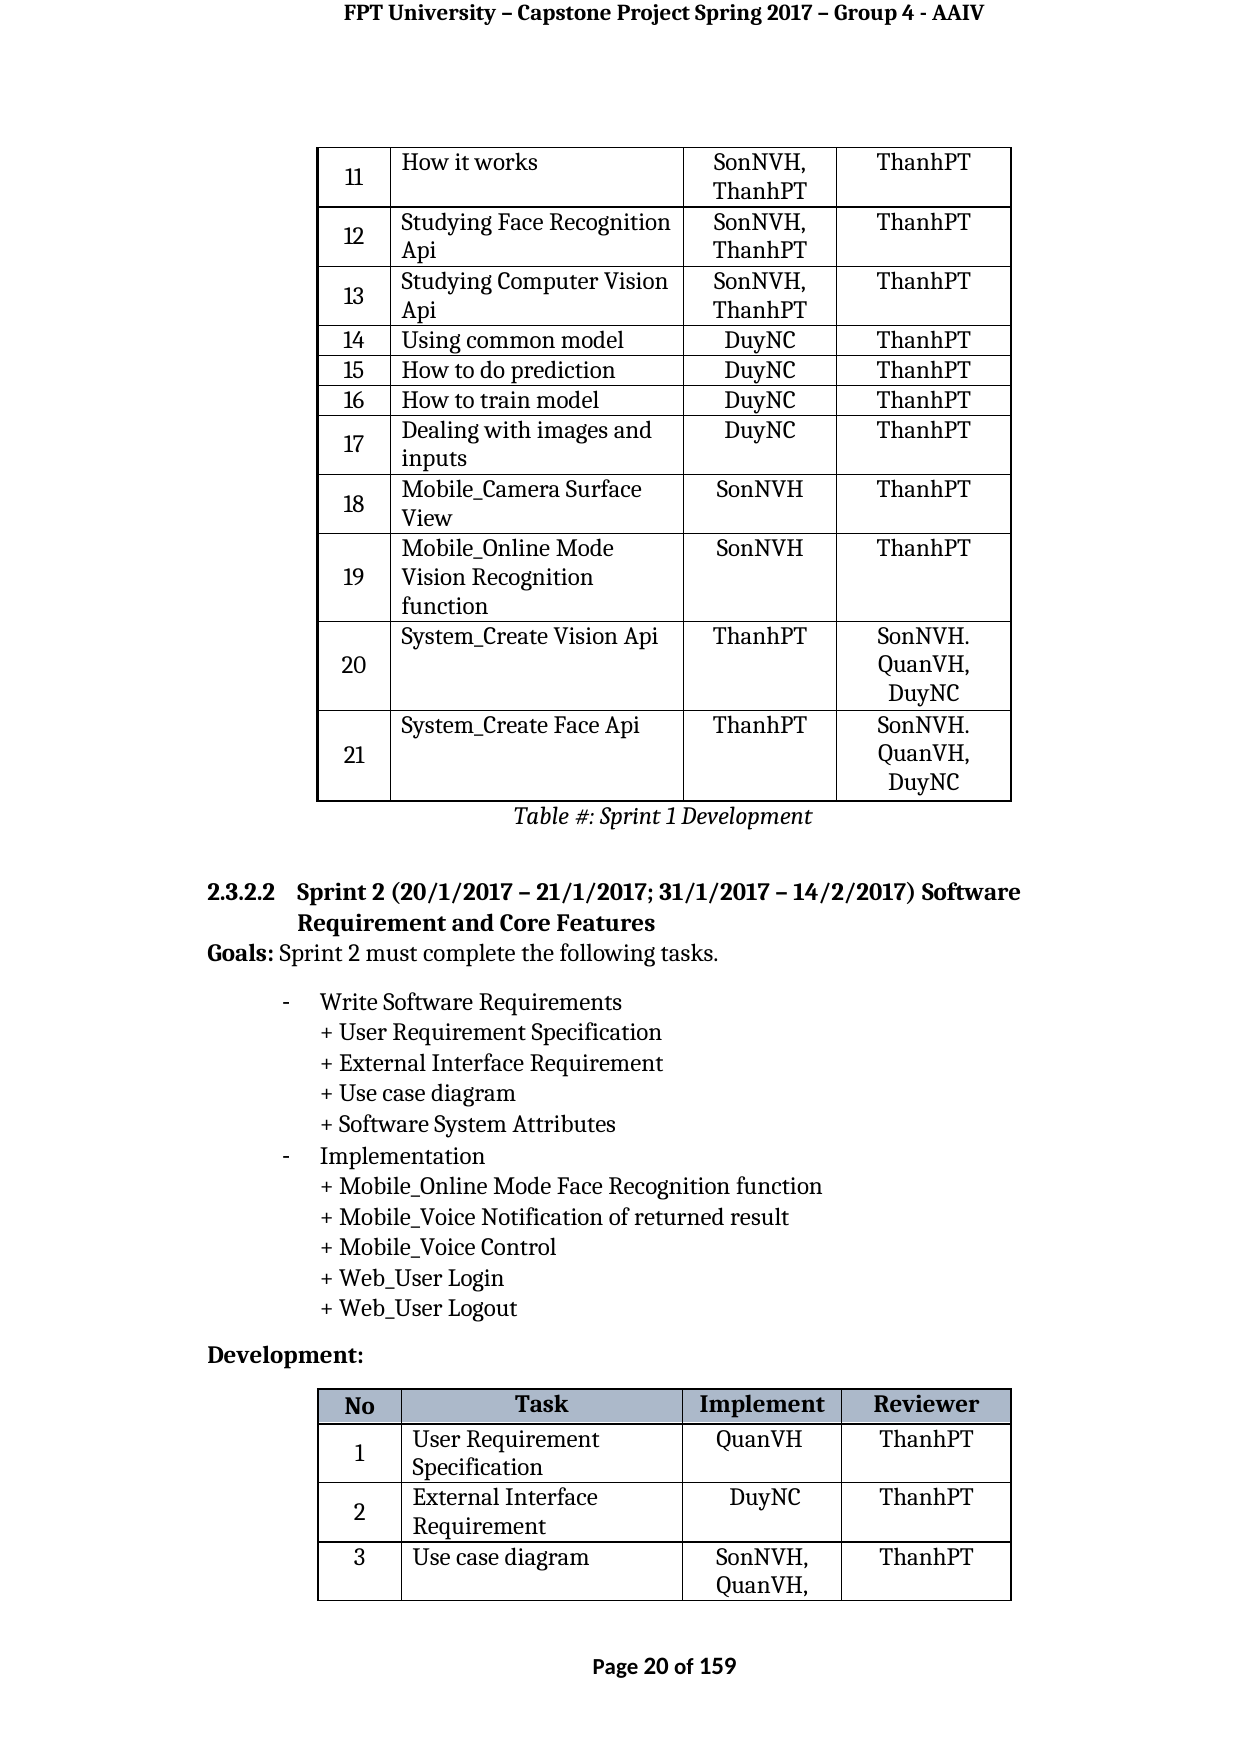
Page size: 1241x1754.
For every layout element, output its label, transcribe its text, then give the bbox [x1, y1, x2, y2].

table_cell ThanhPT [837, 267, 1010, 325]
list + Software System Attributes [319, 1109, 1122, 1138]
table_cell ThanhPT [837, 356, 1010, 385]
table_cell QuanVH [683, 1425, 841, 1482]
table_header Task [402, 1390, 682, 1422]
table_cell SonNVH, ThanhPT [684, 148, 836, 206]
table_cell 17 [319, 416, 390, 474]
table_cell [683, 1543, 841, 1600]
table_cell SonNVH [684, 534, 836, 621]
table_cell How to do prediction [391, 356, 683, 385]
list + Mobile_Voice Notification of returned result [319, 1203, 1122, 1231]
table_cell Using common model [391, 326, 683, 355]
table_cell External Interface Requirement [402, 1483, 682, 1541]
table_cell SonNVH. QuanVH, DuyNC [837, 711, 1010, 800]
table_cell 12 [319, 208, 390, 266]
subtitle Sprint 2 (20/1/2017 – 21/1/2017; 31/1/2017 – 14/2/2017) Software Requirement and Core Features [207, 878, 1122, 937]
table_cell DuyNC [684, 356, 836, 385]
table_cell SonNVH. QuanVH, DuyNC [837, 622, 1010, 709]
table_cell SonNVH, ThanhPT [684, 267, 836, 325]
table_cell Studying Face Recognition Api [391, 208, 683, 266]
text Table #: Sprint 1 Development [207, 802, 1122, 831]
list Write Software Requirements [282, 986, 1122, 1017]
table_cell Studying Computer Vision Api [391, 267, 683, 325]
table_cell How it works [391, 148, 683, 206]
table_cell ThanhPT [842, 1483, 1010, 1541]
list + Web_User Login [319, 1263, 1122, 1292]
list + Use case diagram [319, 1079, 1122, 1108]
table_cell Mobile_Camera Surface View [391, 475, 683, 533]
table_cell Use case diagram [402, 1543, 682, 1600]
table_cell Dealing with images and inputs [391, 416, 683, 474]
table_cell DuyNC [684, 326, 836, 355]
table_cell ThanhPT [837, 326, 1010, 355]
table_cell ThanhPT [837, 416, 1010, 474]
table_cell ThanhPT [837, 534, 1010, 621]
list + External Interface Requirement [319, 1049, 1122, 1077]
table_cell SonNVH [684, 475, 836, 533]
table_cell ThanhPT [837, 386, 1010, 414]
table_cell DuyNC [683, 1483, 841, 1541]
table_cell How to train model [391, 386, 683, 414]
table_cell User Requirement Specification [402, 1425, 682, 1482]
table_cell ThanhPT [842, 1425, 1010, 1482]
table_cell Mobile_Online Mode Vision Recognition function [391, 534, 683, 621]
table_cell ThanhPT [837, 148, 1010, 206]
text Development: [207, 1341, 1122, 1370]
table_cell ThanhPT [837, 208, 1010, 266]
table_cell System_Create Vision Api [391, 622, 683, 709]
list + User Requirement Specification [319, 1018, 1122, 1047]
table_cell 3 [319, 1543, 401, 1600]
list + Web_User Logout [319, 1294, 1122, 1323]
table_header No [319, 1390, 401, 1422]
table_cell 19 [319, 534, 390, 621]
table_cell 15 [319, 356, 390, 385]
list Implementation [282, 1140, 1122, 1171]
table_cell 13 [319, 267, 390, 325]
table_cell 1 [319, 1425, 401, 1482]
table_cell DuyNC [684, 416, 836, 474]
table_cell ThanhPT [842, 1543, 1010, 1600]
table_cell ThanhPT [684, 711, 836, 800]
table_cell ThanhPT [684, 622, 836, 709]
table_cell 16 [319, 386, 390, 414]
table_cell DuyNC [684, 386, 836, 414]
list + Mobile_Online Mode Face Recognition function [319, 1172, 1122, 1201]
table_cell 14 [319, 326, 390, 355]
list + Mobile_Voice Control [319, 1233, 1122, 1262]
table_cell 20 [319, 622, 390, 709]
table_cell SonNVH, ThanhPT [684, 208, 836, 266]
table_header Reviewer [842, 1390, 1010, 1422]
table_cell 18 [319, 475, 390, 533]
table_header Implement [683, 1390, 841, 1422]
text Goals: Sprint 2 must complete the following tasks. [207, 939, 1122, 968]
table_cell System_Create Face Api [391, 711, 683, 800]
table_cell ThanhPT [837, 475, 1010, 533]
table_cell 2 [319, 1483, 401, 1541]
table_cell 21 [319, 711, 390, 800]
table_cell 11 [319, 148, 390, 206]
